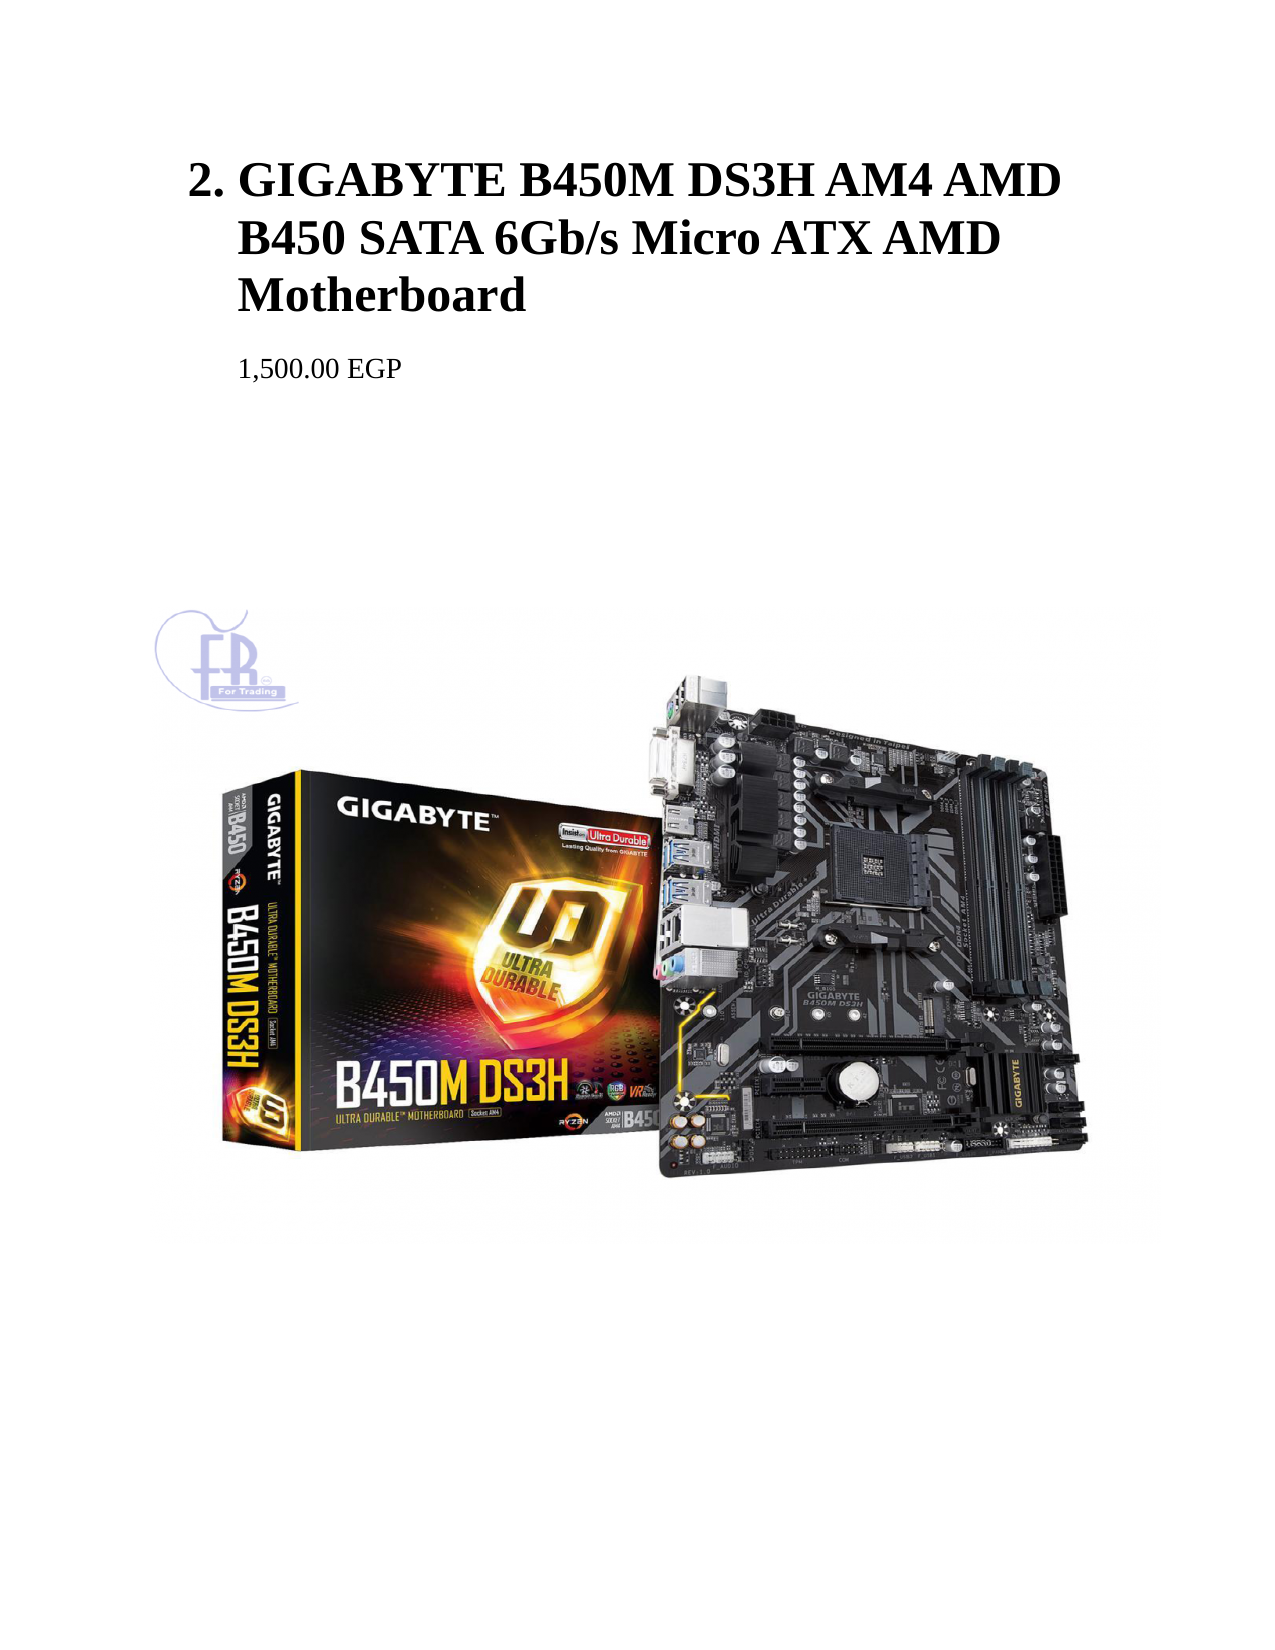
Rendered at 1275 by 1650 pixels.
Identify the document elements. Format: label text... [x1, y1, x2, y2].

subtitle GIGABYTE B450M DS3H AM4 AMD B450 SATA 6Gb/s Micro ATX AMD Motherboard [187, 150, 1125, 322]
picture [150, 501, 1162, 1350]
list 1,500.00 EGP [237, 352, 1125, 385]
